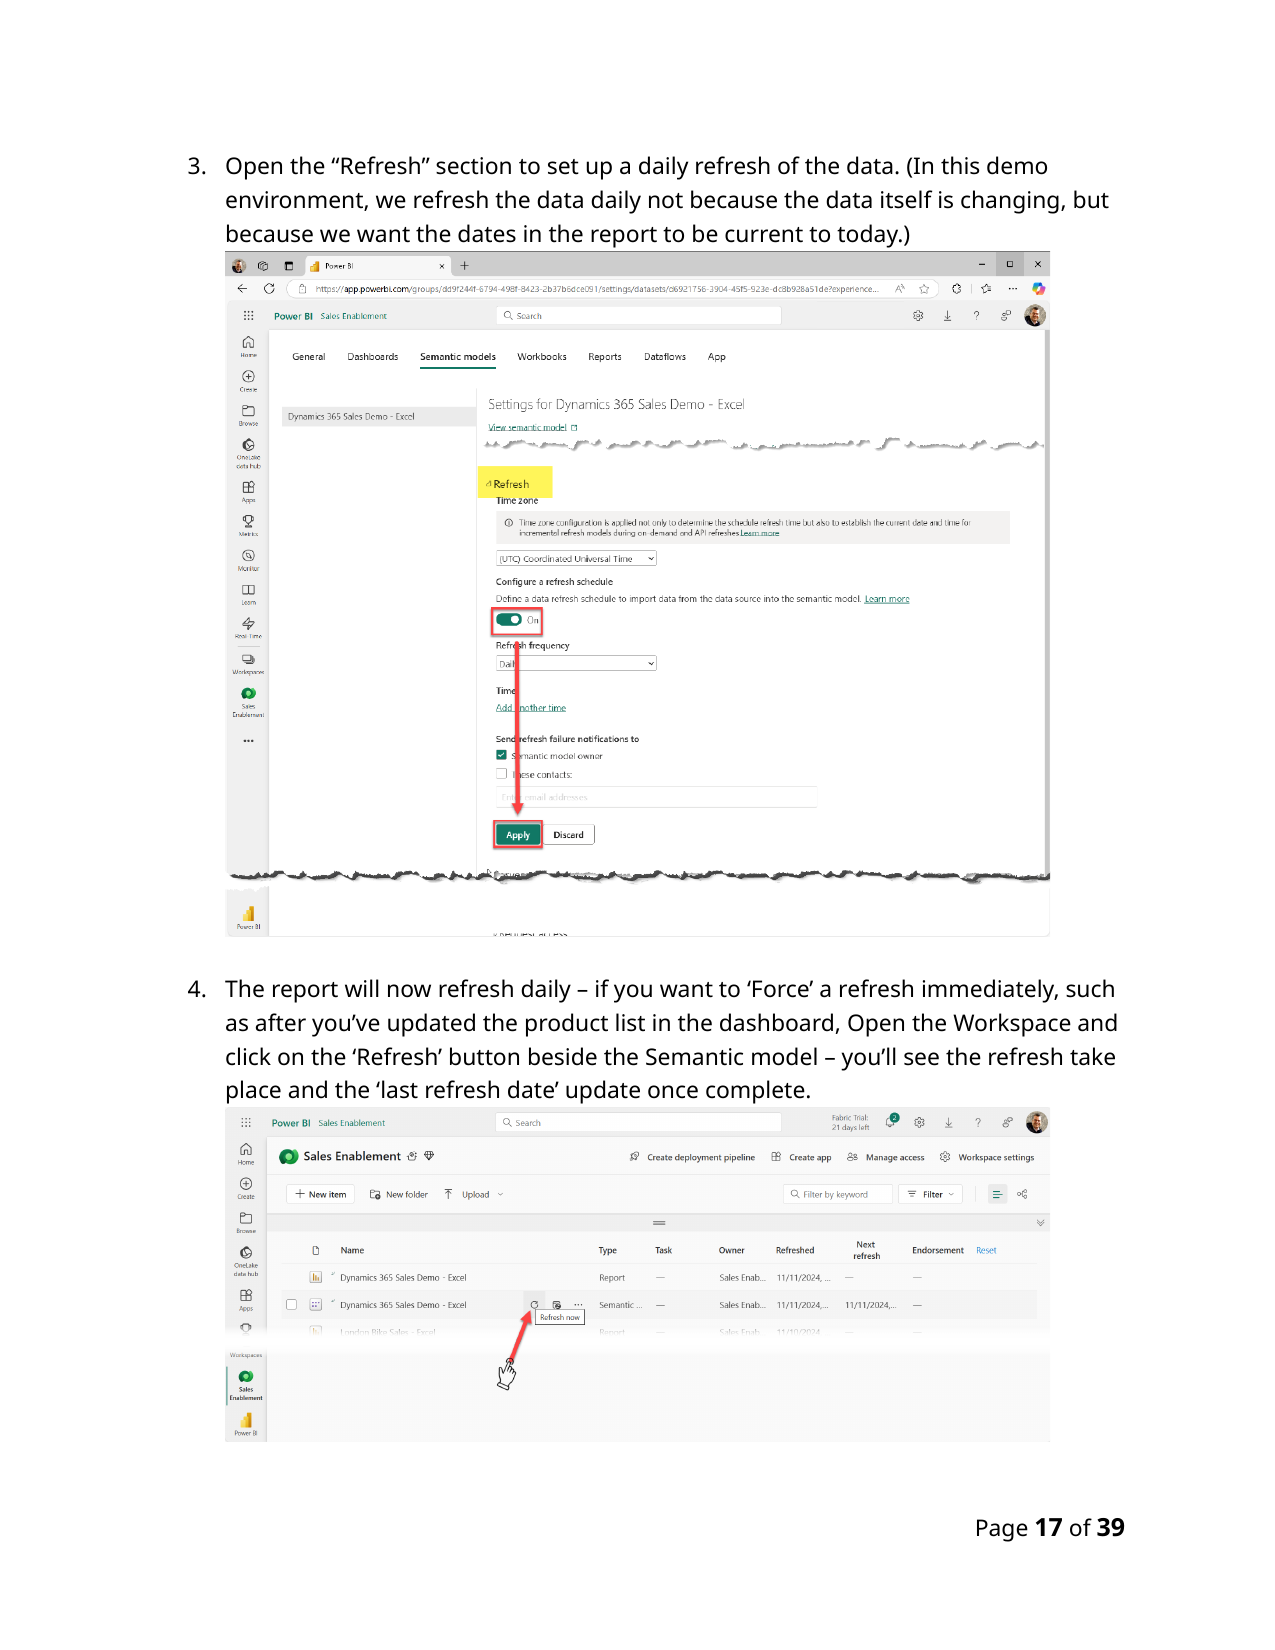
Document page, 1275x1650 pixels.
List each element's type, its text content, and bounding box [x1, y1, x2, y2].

picture [225, 1107, 1050, 1442]
picture [225, 251, 1050, 937]
